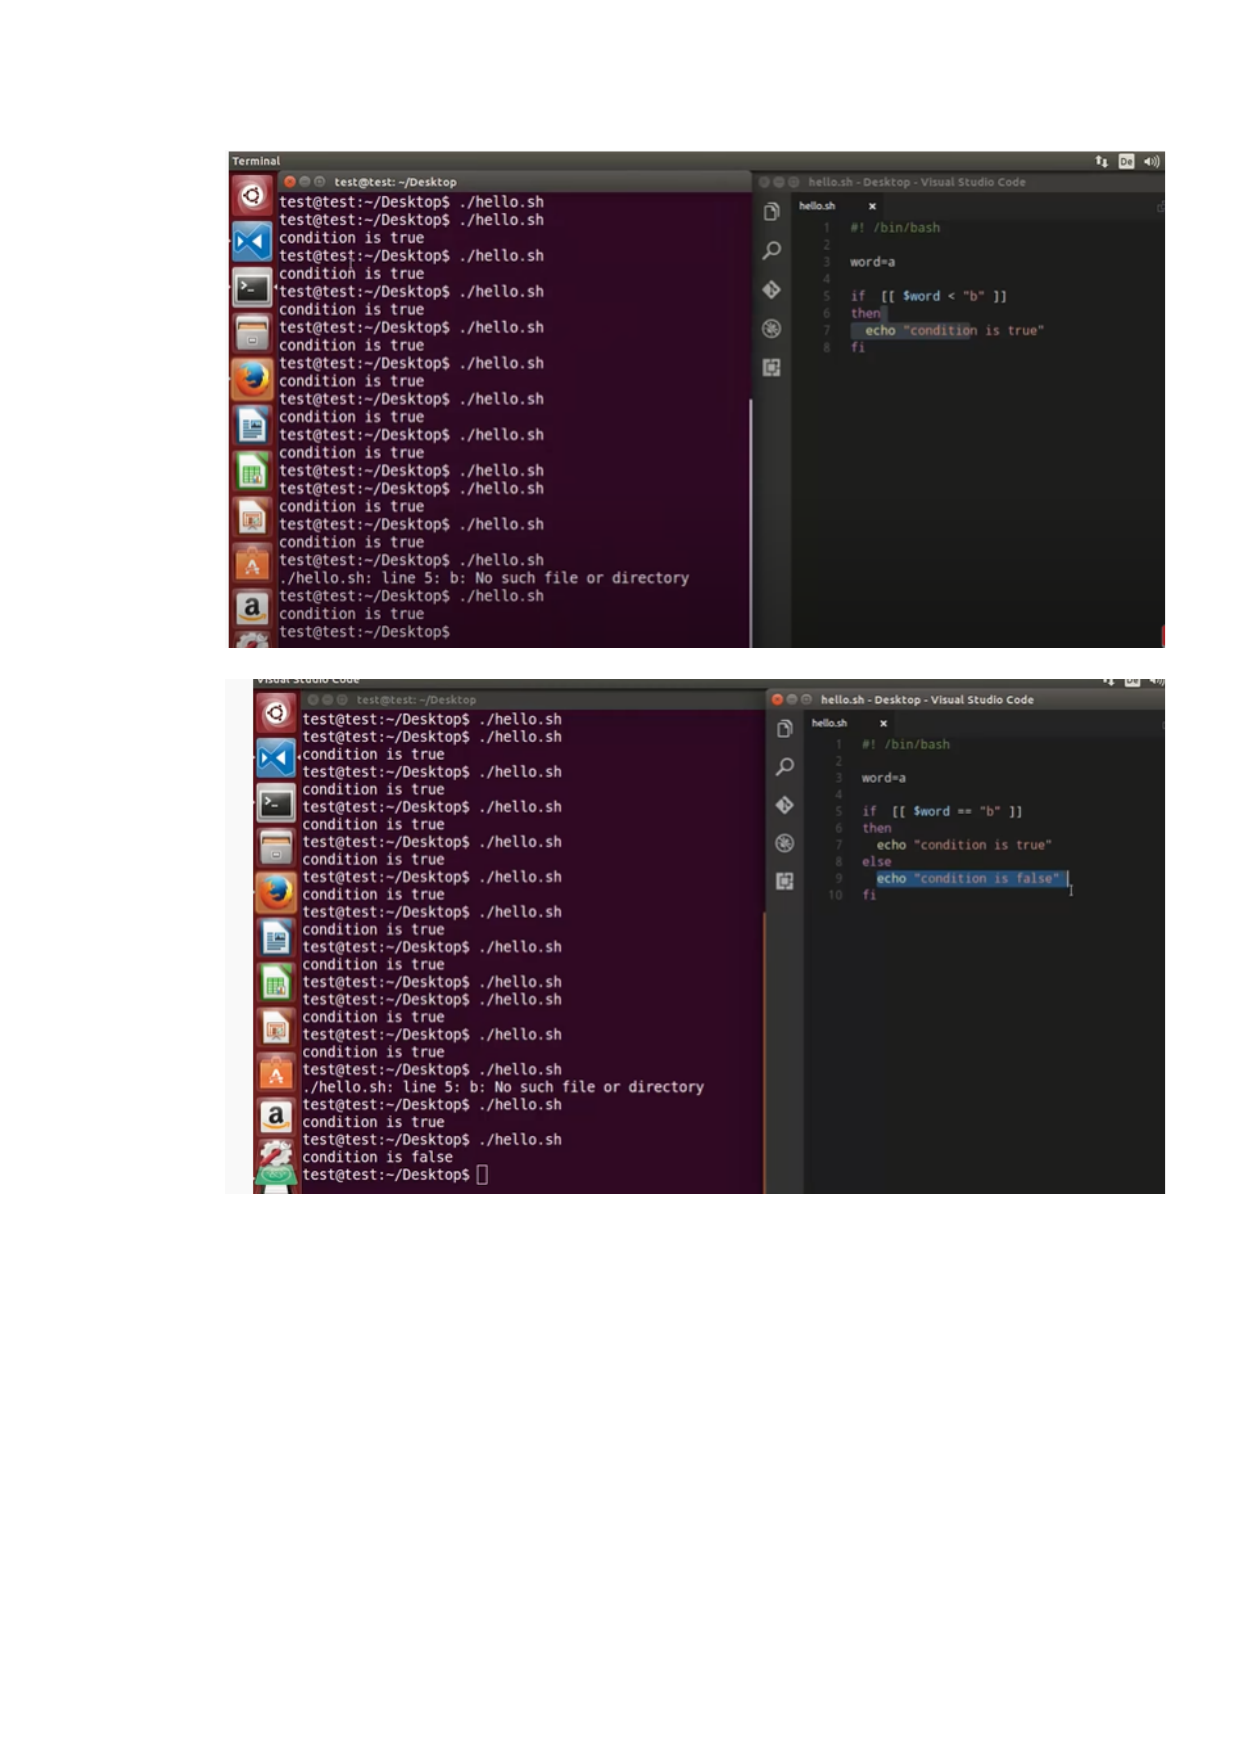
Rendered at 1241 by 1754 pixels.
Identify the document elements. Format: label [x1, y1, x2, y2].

picture [225, 150, 1166, 648]
picture [225, 679, 1166, 1194]
